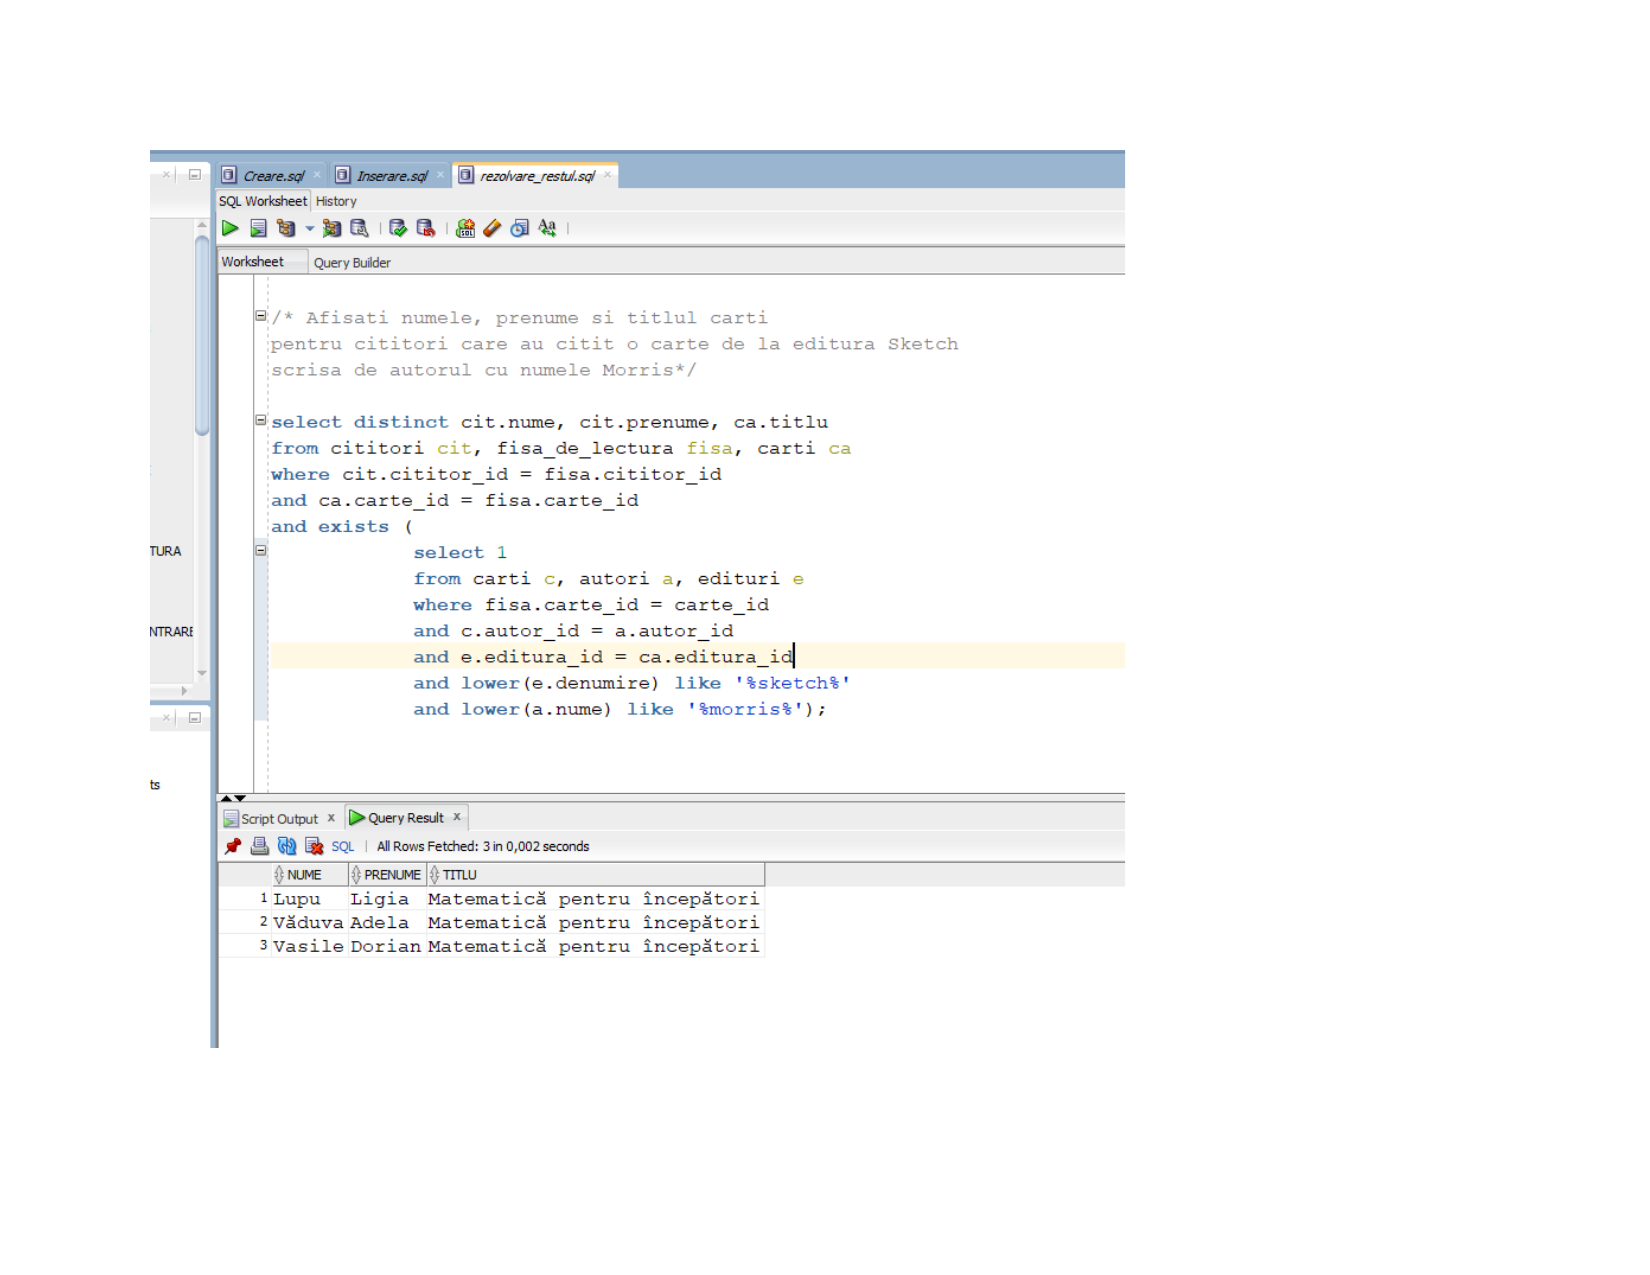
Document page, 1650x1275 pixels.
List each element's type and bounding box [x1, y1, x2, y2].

picture [150, 150, 1125, 1048]
